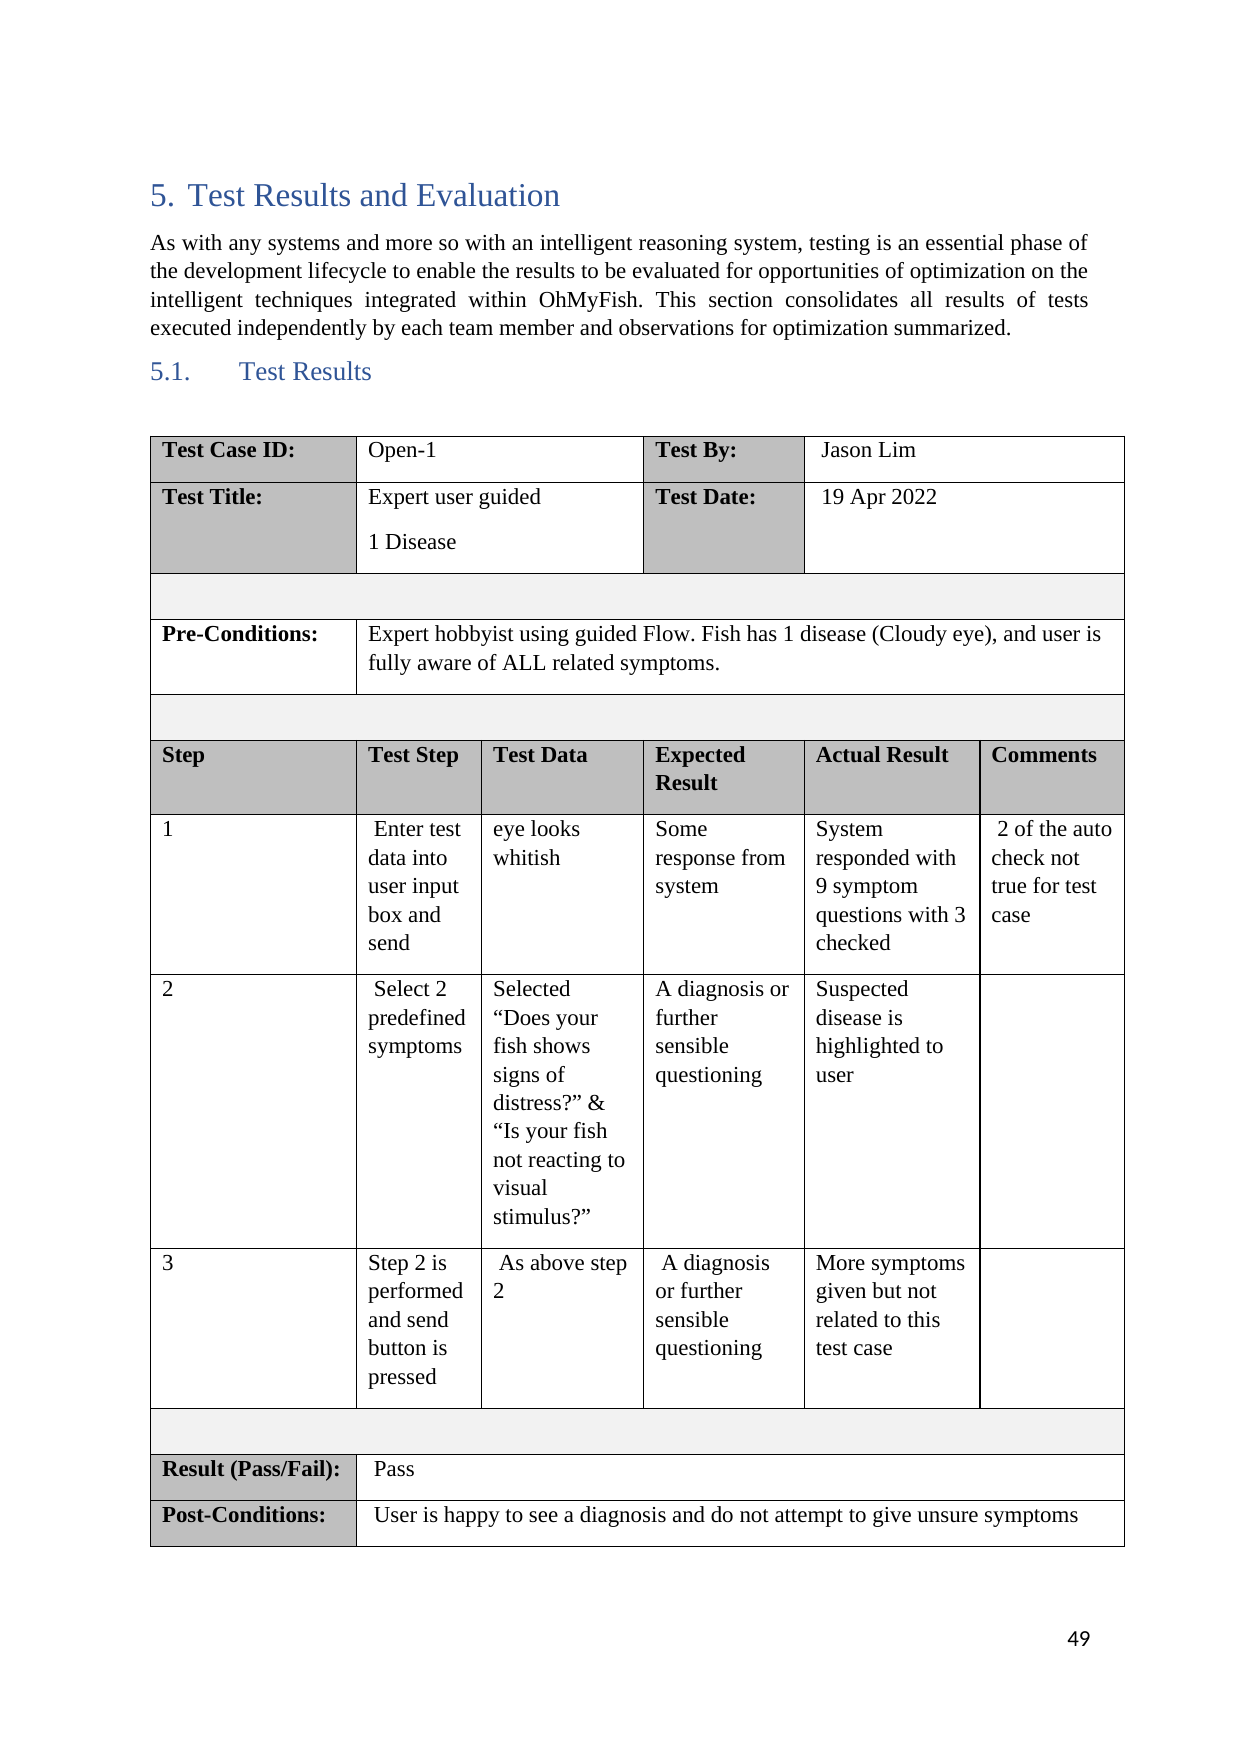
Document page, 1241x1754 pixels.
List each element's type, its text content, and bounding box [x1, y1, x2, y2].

table_cell Selected “Does your fish shows signs of distress?” & “Is your fish not reacting to visual stimulus?” [482, 975, 643, 1248]
table_cell User is happy to see a diagnosis and do not attempt to give unsure symptoms [357, 1501, 1124, 1546]
table_cell 2 [151, 975, 356, 1248]
table_cell Some response from system [644, 815, 804, 974]
table_header Open-1 [357, 437, 643, 482]
table_cell System responded with 9 symptom questions with 3 checked [805, 815, 979, 974]
table_cell Pass [357, 1455, 1124, 1500]
table_cell Test Date: [644, 483, 804, 573]
table_cell [151, 574, 1124, 619]
subtitle Test Results [150, 355, 1090, 386]
table_cell Comments [981, 741, 1124, 814]
table_cell 3 [151, 1249, 356, 1408]
table_header Test Case ID: [151, 437, 356, 482]
table_cell [151, 1409, 1124, 1454]
table_cell Suspected disease is highlighted to user [805, 975, 979, 1248]
table_cell Pre-Conditions: [151, 620, 356, 694]
table_cell [981, 975, 1124, 1248]
table_cell Expected Result [644, 741, 804, 814]
table_cell Post-Conditions: [151, 1501, 356, 1546]
table_cell Select 2 predefined symptoms [357, 975, 481, 1248]
table_cell [151, 695, 1124, 740]
table_cell A diagnosis or further sensible questioning [644, 975, 804, 1248]
table_cell 19 Apr 2022 [805, 483, 1124, 573]
table_cell Test Step [357, 741, 481, 814]
table_cell A diagnosis or further sensible questioning [644, 1249, 804, 1408]
table_cell Expert user guided 1 Disease [357, 483, 643, 573]
table_cell Test Data [482, 741, 643, 814]
table_cell As above step 2 [482, 1249, 643, 1408]
table_header Jason Lim [805, 437, 1124, 482]
table_cell Test Title: [151, 483, 356, 573]
table_cell 2 of the auto check not true for test case [981, 815, 1124, 974]
table_cell Result (Pass/Fail): [151, 1455, 356, 1500]
table_cell Expert hobbyist using guided Flow. Fish has 1 disease (Cloudy eye), and user is fully aware of ALL related symptoms. [357, 620, 1124, 694]
table_cell Step 2 is performed and send button is pressed [357, 1249, 481, 1408]
text As with any systems and more so with an intelligent reasoning system, testing is an essential phase of the development lifecycle to enable the results to be evaluated for opportunities of optimization on the intelligent techniques integrated within OhMyFish. This section consolidates all results of tests executed independently by each team member and observations for optimization summarized. [150, 229, 1090, 341]
subtitle Test Results and Evaluation [150, 175, 1090, 213]
table_cell [981, 1249, 1124, 1408]
table_cell More symptoms given but not related to this test case [805, 1249, 979, 1408]
table_cell 1 [151, 815, 356, 974]
table_header Test By: [644, 437, 804, 482]
table_cell Actual Result [805, 741, 979, 814]
table_cell Enter test data into user input box and send [357, 815, 481, 974]
table_cell eye looks whitish [482, 815, 643, 974]
table_cell Step [151, 741, 356, 814]
